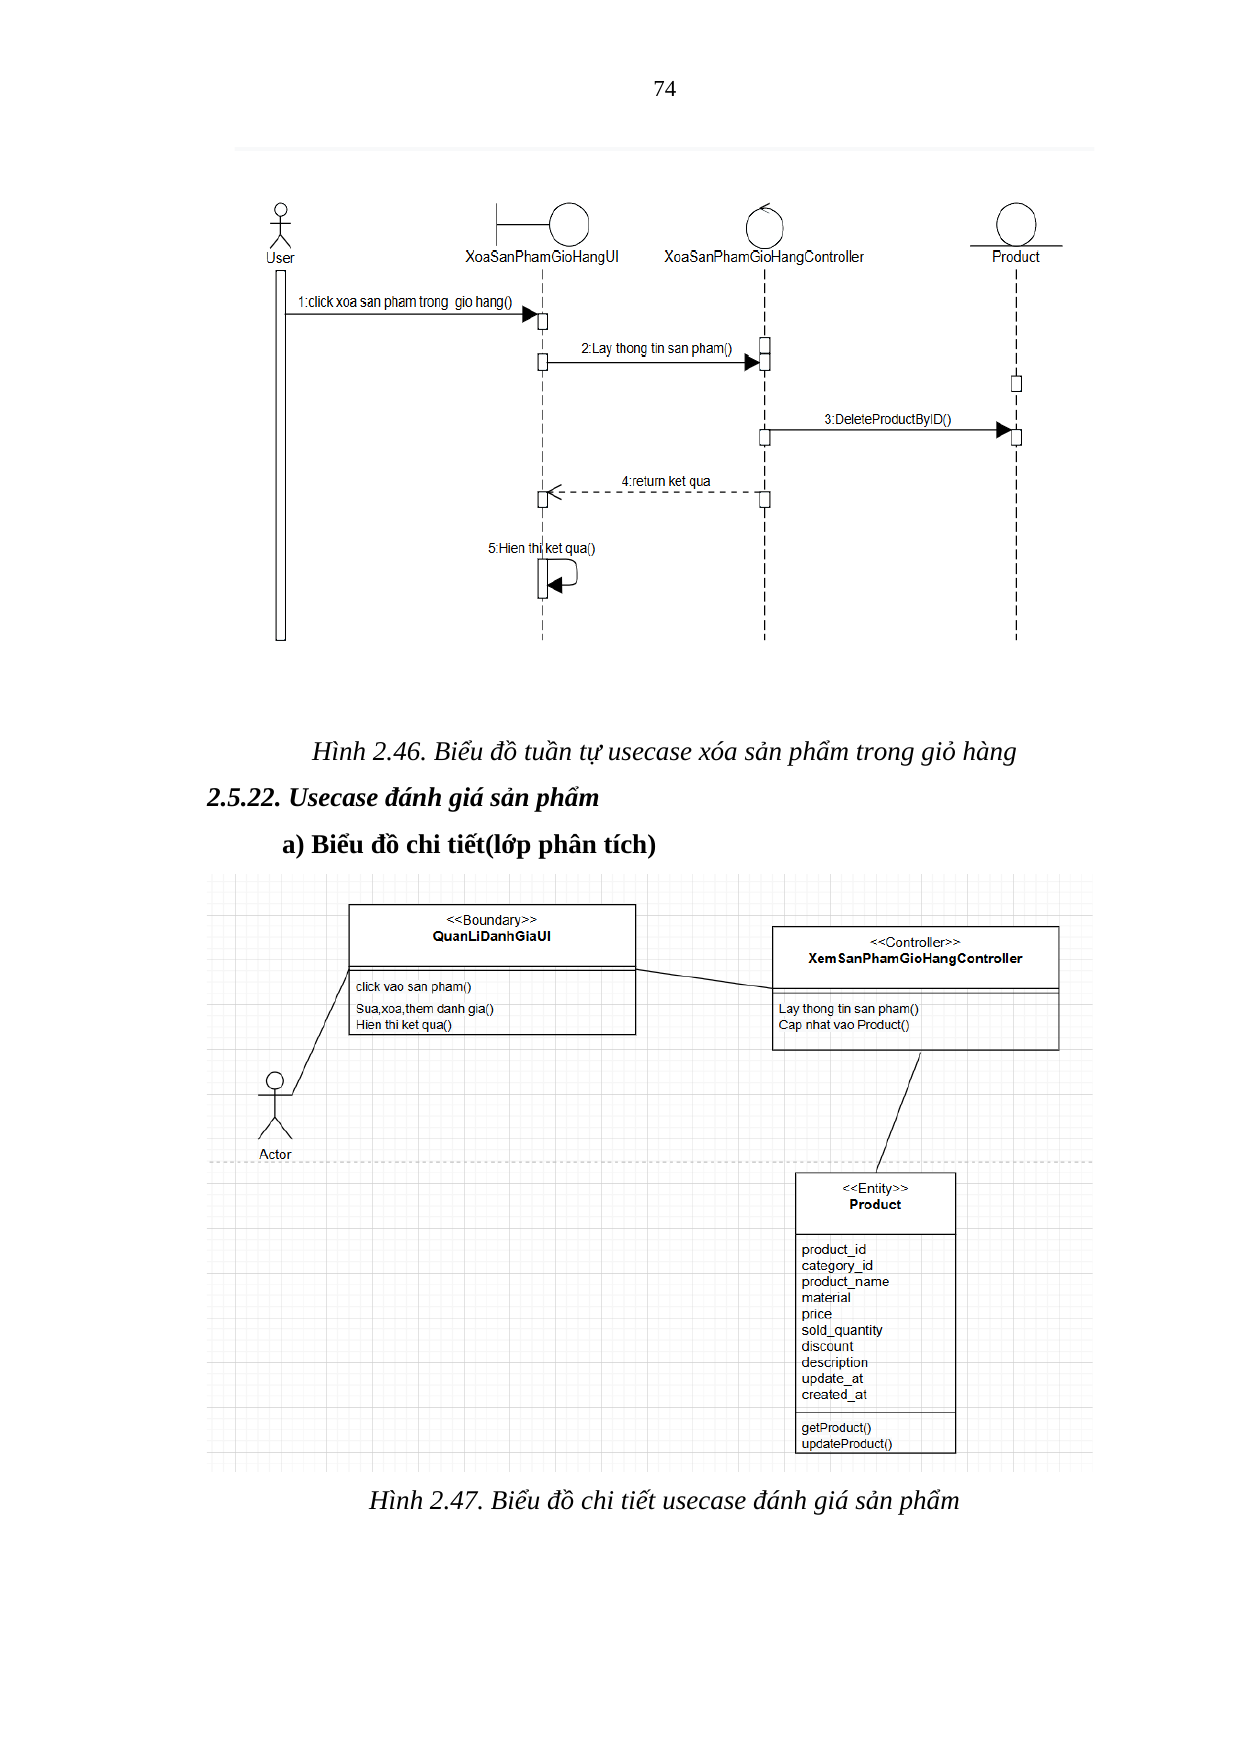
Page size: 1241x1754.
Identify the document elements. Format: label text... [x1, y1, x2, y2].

subtitle 2.5.22. Usecase đánh giá sản phẩm [207, 781, 1122, 812]
picture [206, 874, 1093, 1472]
text Hình 2.46. Biểu đồ tuần tự usecase xóa sản phẩm trong giỏ hàng [207, 735, 1122, 766]
picture [234, 147, 1095, 722]
text Hình 2.47. Biểu đồ chi tiết usecase đánh giá sản phẩm [207, 1484, 1122, 1516]
text a) Biểu đồ chi tiết(lớp phân tích) [282, 828, 1122, 859]
